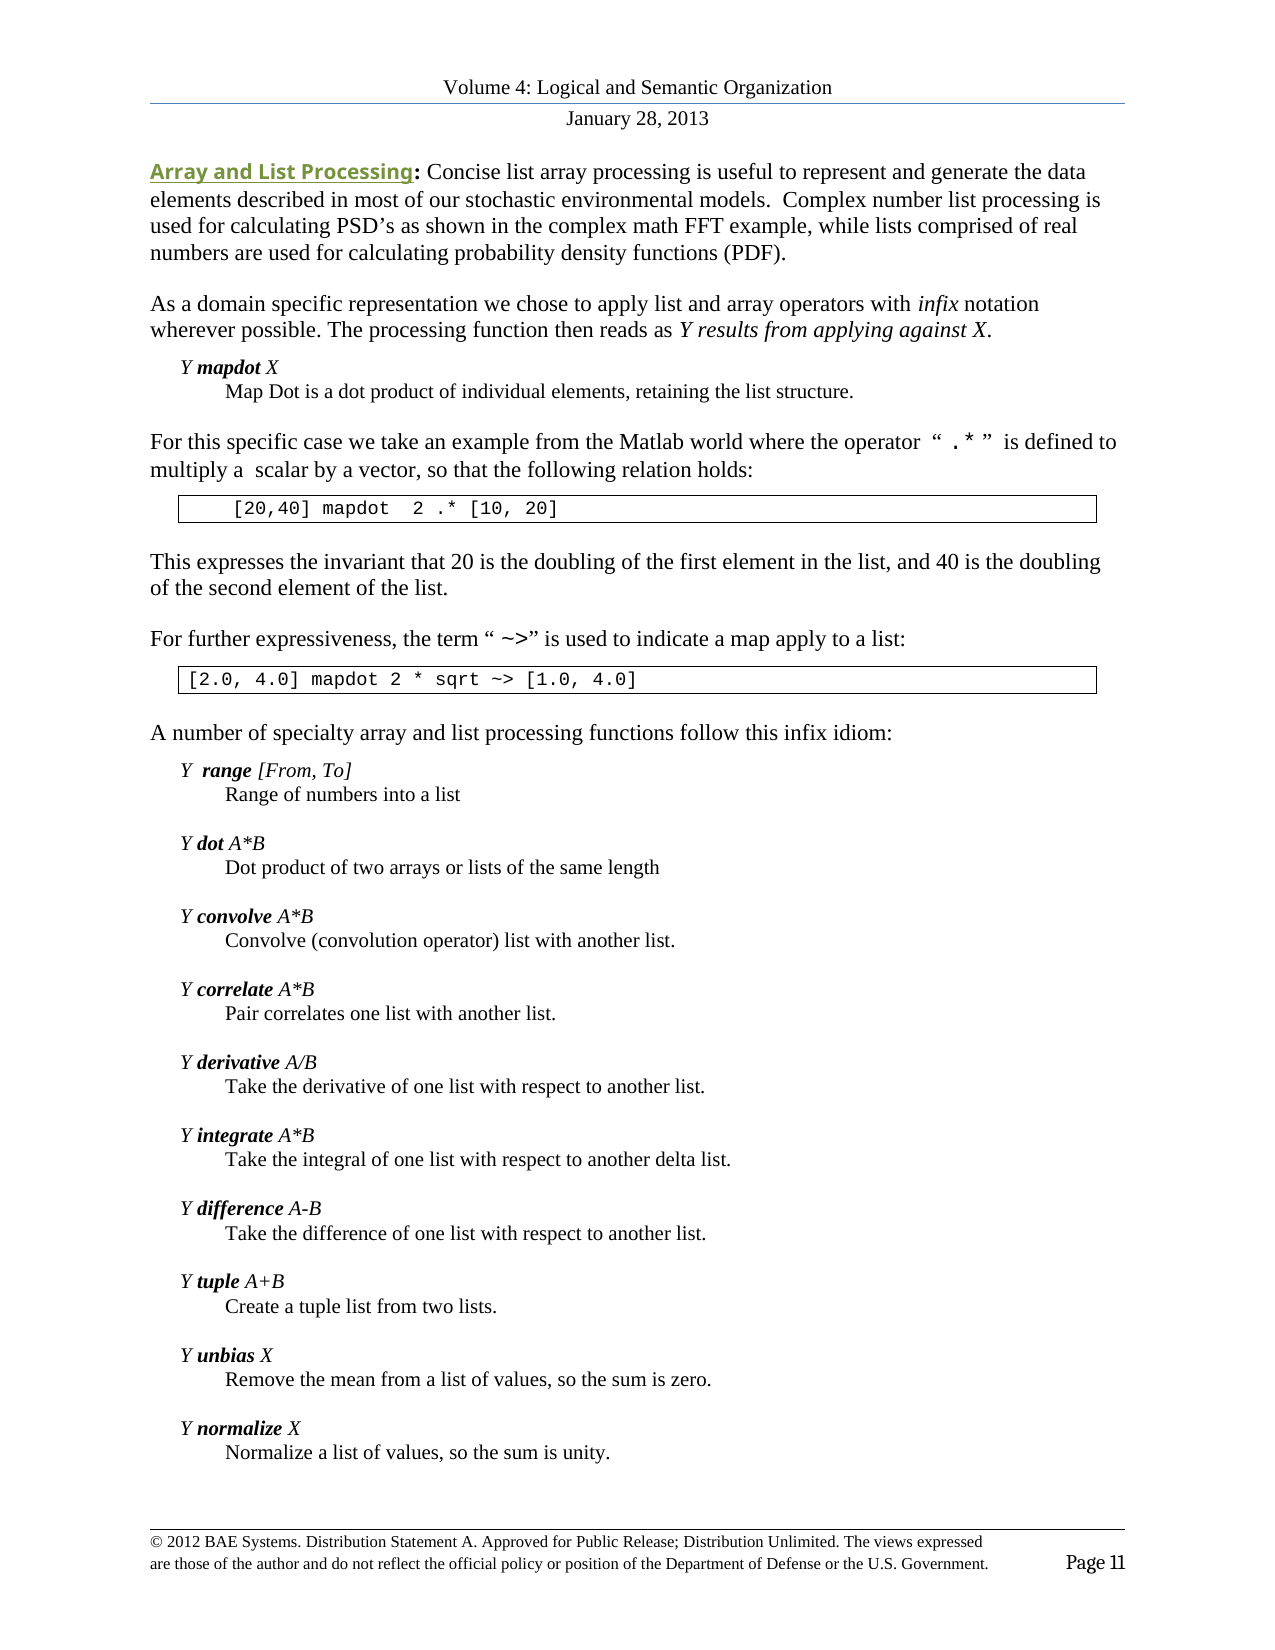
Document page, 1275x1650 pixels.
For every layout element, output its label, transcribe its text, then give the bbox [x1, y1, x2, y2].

text Y range [From, To] [180, 758, 1125, 782]
text Convolve (convolution operator) list with another list. [225, 928, 1125, 952]
text Y correlate A*B [180, 977, 1125, 1001]
text This expresses the invariant that 20 is the doubling of the first element in the list, and 40 is the doubling of the second element of the list. [150, 548, 1125, 601]
text Take the integral of one list with respect to another delta list. [225, 1147, 1125, 1171]
text For this specific case we take an example from the Matlab world where the operator “ .* ” is defined to multiply a scalar by a vector, so that the following relation holds: [150, 428, 1125, 483]
text [2.0, 4.0] mapdot 2 * sqrt ~> [1.0, 4.0] [179, 667, 1096, 693]
text Remove the mean from a list of values, so the sum is zero. [225, 1367, 1125, 1391]
text Take the derivative of one list with respect to another list. [225, 1074, 1125, 1098]
text Y convolve A*B [180, 904, 1125, 928]
text Array and List Processing: Concise list array processing is useful to represent and generate the data elements described in most of our stochastic environmental models. Complex number list processing is used for calculating PSD’s as shown in the complex math FFT example, while lists comprised of real numbers are used for calculating probability density functions (PDF). [150, 157, 1125, 265]
text Range of numbers into a list [225, 782, 1125, 806]
text Y tuple A+B [180, 1269, 1125, 1293]
text [20,40] mapdot 2 .* [10, 20] [179, 496, 1096, 522]
text Create a tuple list from two lists. [225, 1293, 1125, 1318]
text Take the difference of one list with respect to another list. [225, 1220, 1125, 1244]
text Y unbias X [180, 1343, 1125, 1367]
text Y mapdot X [180, 355, 1125, 379]
text Normalize a list of values, so the sum is unity. [225, 1440, 1125, 1464]
text Pair correlates one list with another list. [225, 1001, 1125, 1025]
text Y integrate A*B [180, 1123, 1125, 1147]
text Y derivative A/B [180, 1050, 1125, 1074]
text Dot product of two arrays or lists of the same length [225, 855, 1125, 879]
text For further expressiveness, the term “ ~>” is used to indicate a map apply to a list: [150, 626, 1125, 654]
text Map Dot is a dot product of individual elements, retaining the list structure. [225, 379, 1125, 403]
text Y dot A*B [180, 831, 1125, 855]
text Y normalize X [180, 1416, 1125, 1440]
text As a domain specific representation we chose to apply list and array operators with infix notation wherever possible. The processing function then reads as Y results from applying against X. [150, 290, 1125, 343]
text A number of specialty array and list processing functions follow this infix idiom: [150, 719, 1125, 745]
text Y difference A-B [180, 1196, 1125, 1220]
